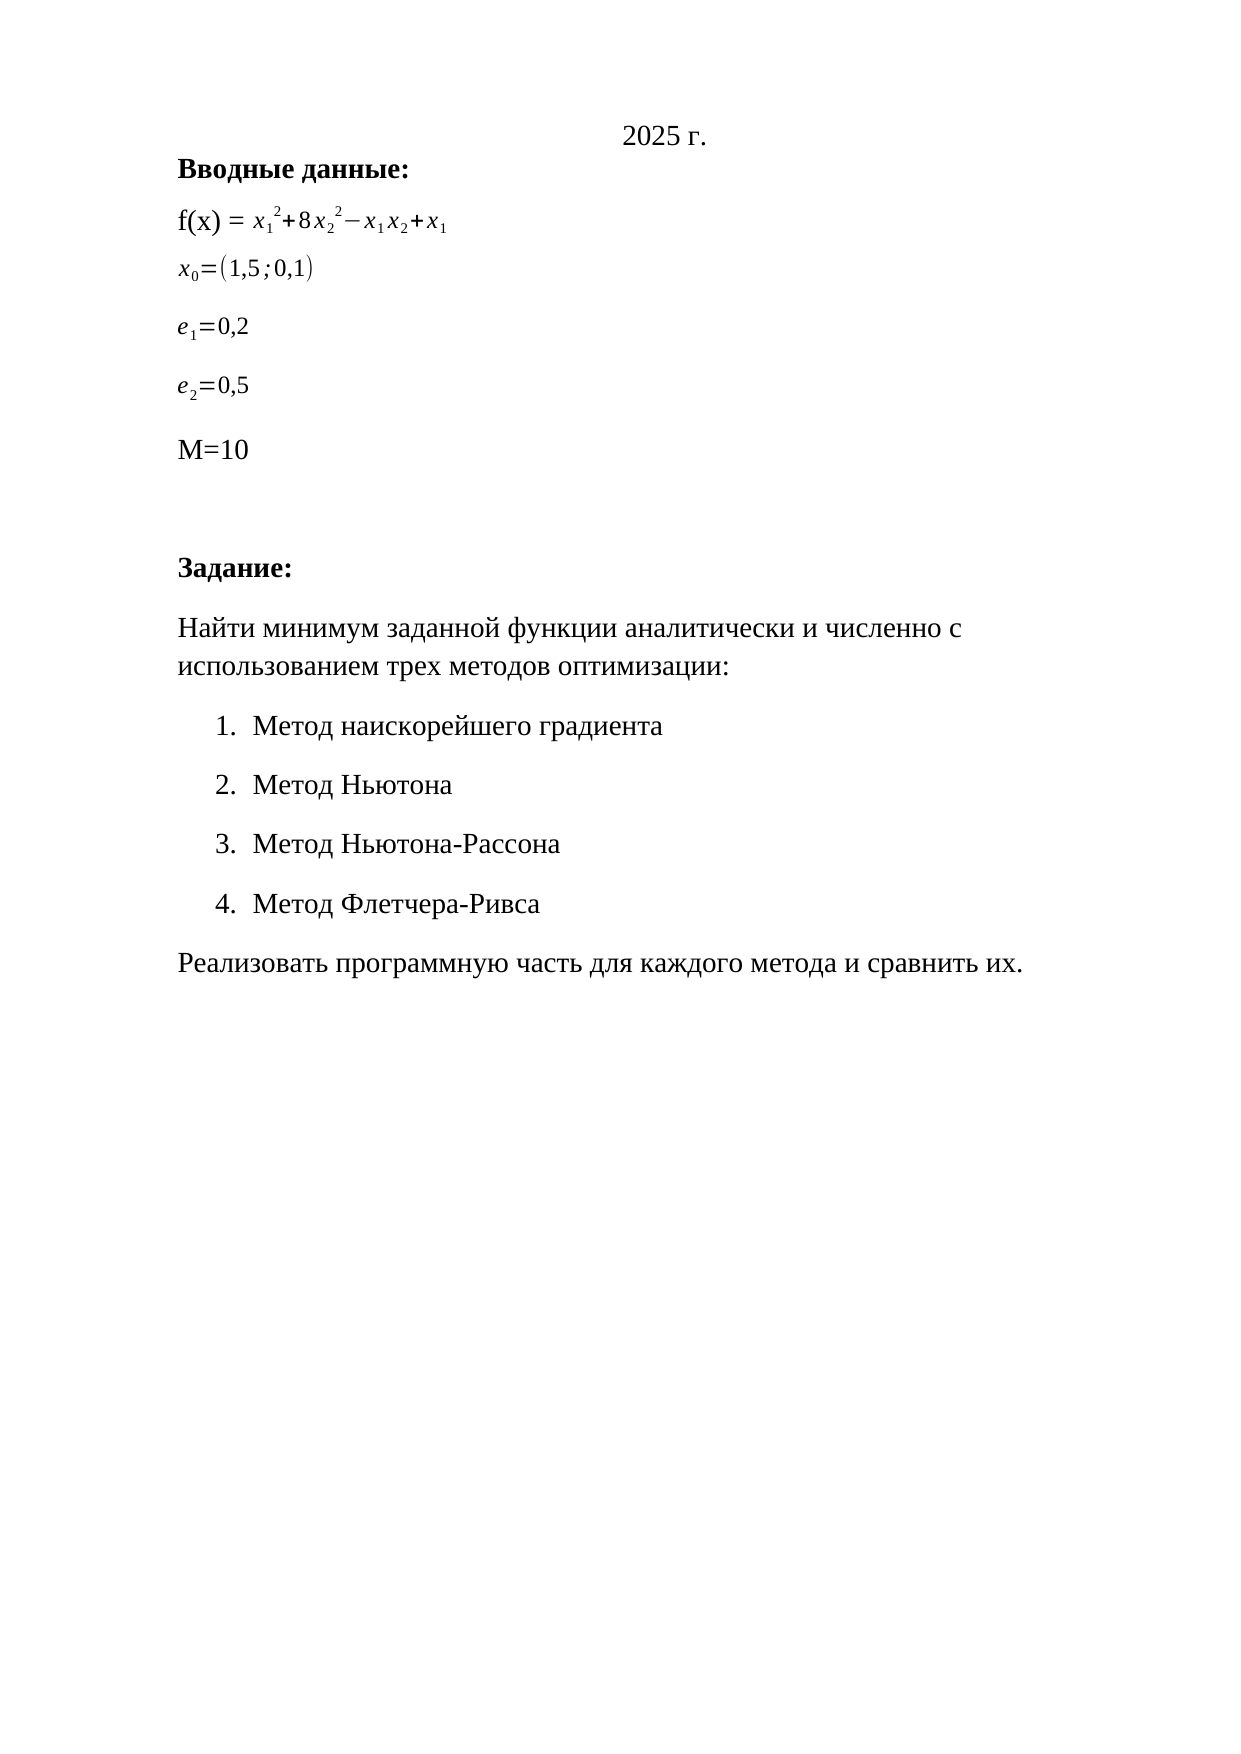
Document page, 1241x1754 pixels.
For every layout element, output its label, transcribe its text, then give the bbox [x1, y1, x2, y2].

list Метод Ньютона-Рассона [215, 827, 1152, 860]
text Реализовать программную часть для каждого метода и сравнить их. [177, 945, 1152, 979]
text Вводные данные: [177, 152, 1152, 185]
list Метод Флетчера-Ривса [215, 886, 1152, 919]
text Найти минимум заданной функции аналитически и численно с использованием трех методов оптимизации: [177, 610, 1152, 682]
text M=10 [177, 432, 1152, 465]
text Задание: [177, 551, 1152, 584]
text f(x) = [177, 202, 1152, 237]
list Метод наискорейшего градиента [215, 708, 1152, 741]
list Метод Ньютона [215, 767, 1152, 801]
text 2025 г. [177, 118, 1152, 152]
